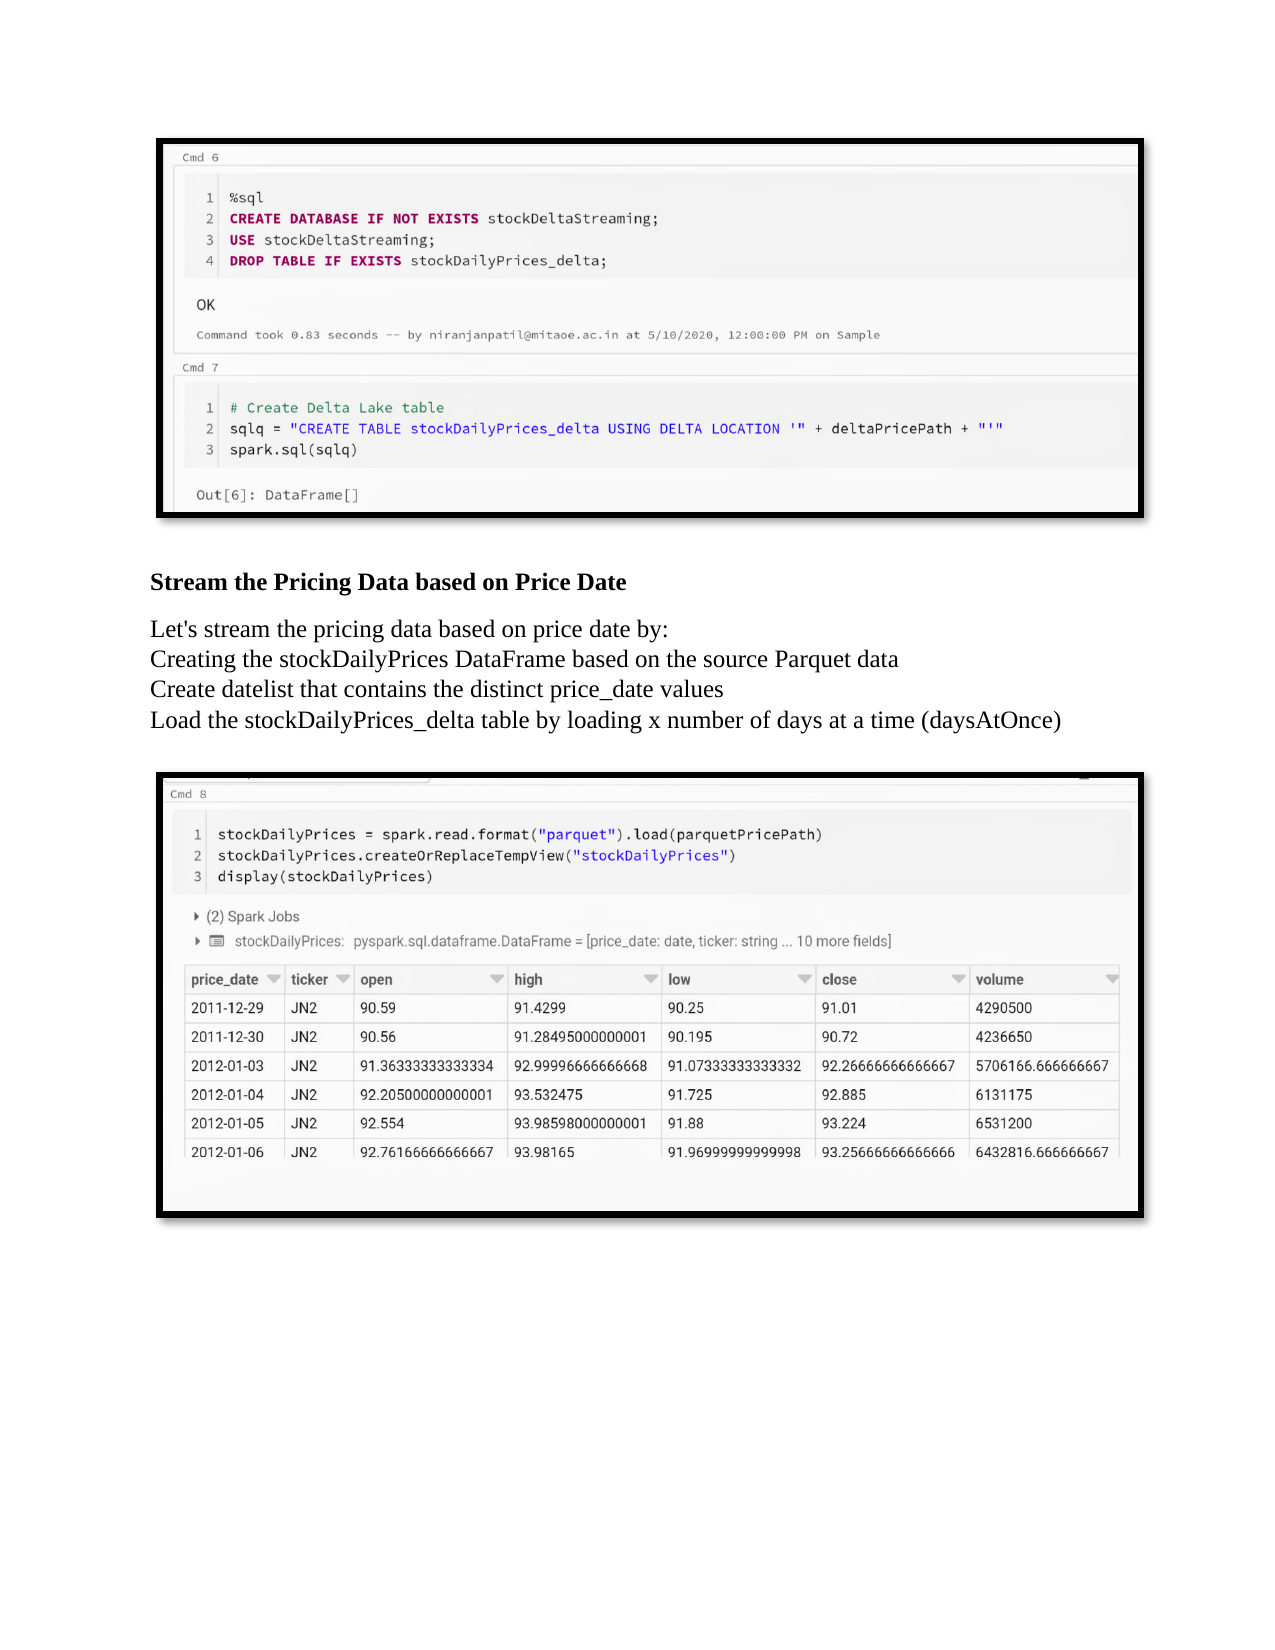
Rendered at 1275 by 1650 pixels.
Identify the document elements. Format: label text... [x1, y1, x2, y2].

text Let's stream the pricing data based on price date by: [150, 614, 1125, 642]
text Create datelist that contains the distinct price_date values [150, 674, 1125, 703]
text Load the stockDailyPrices_delta table by loading x number of days at a time (daysAtOnce) [150, 705, 1125, 734]
picture [163, 144, 1138, 512]
text Creating the stockDailyPrices DataFrame based on the source Parquet data [150, 644, 1125, 673]
text Stream the Pricing Data based on Price Date [150, 567, 1125, 595]
picture [163, 778, 1138, 1211]
